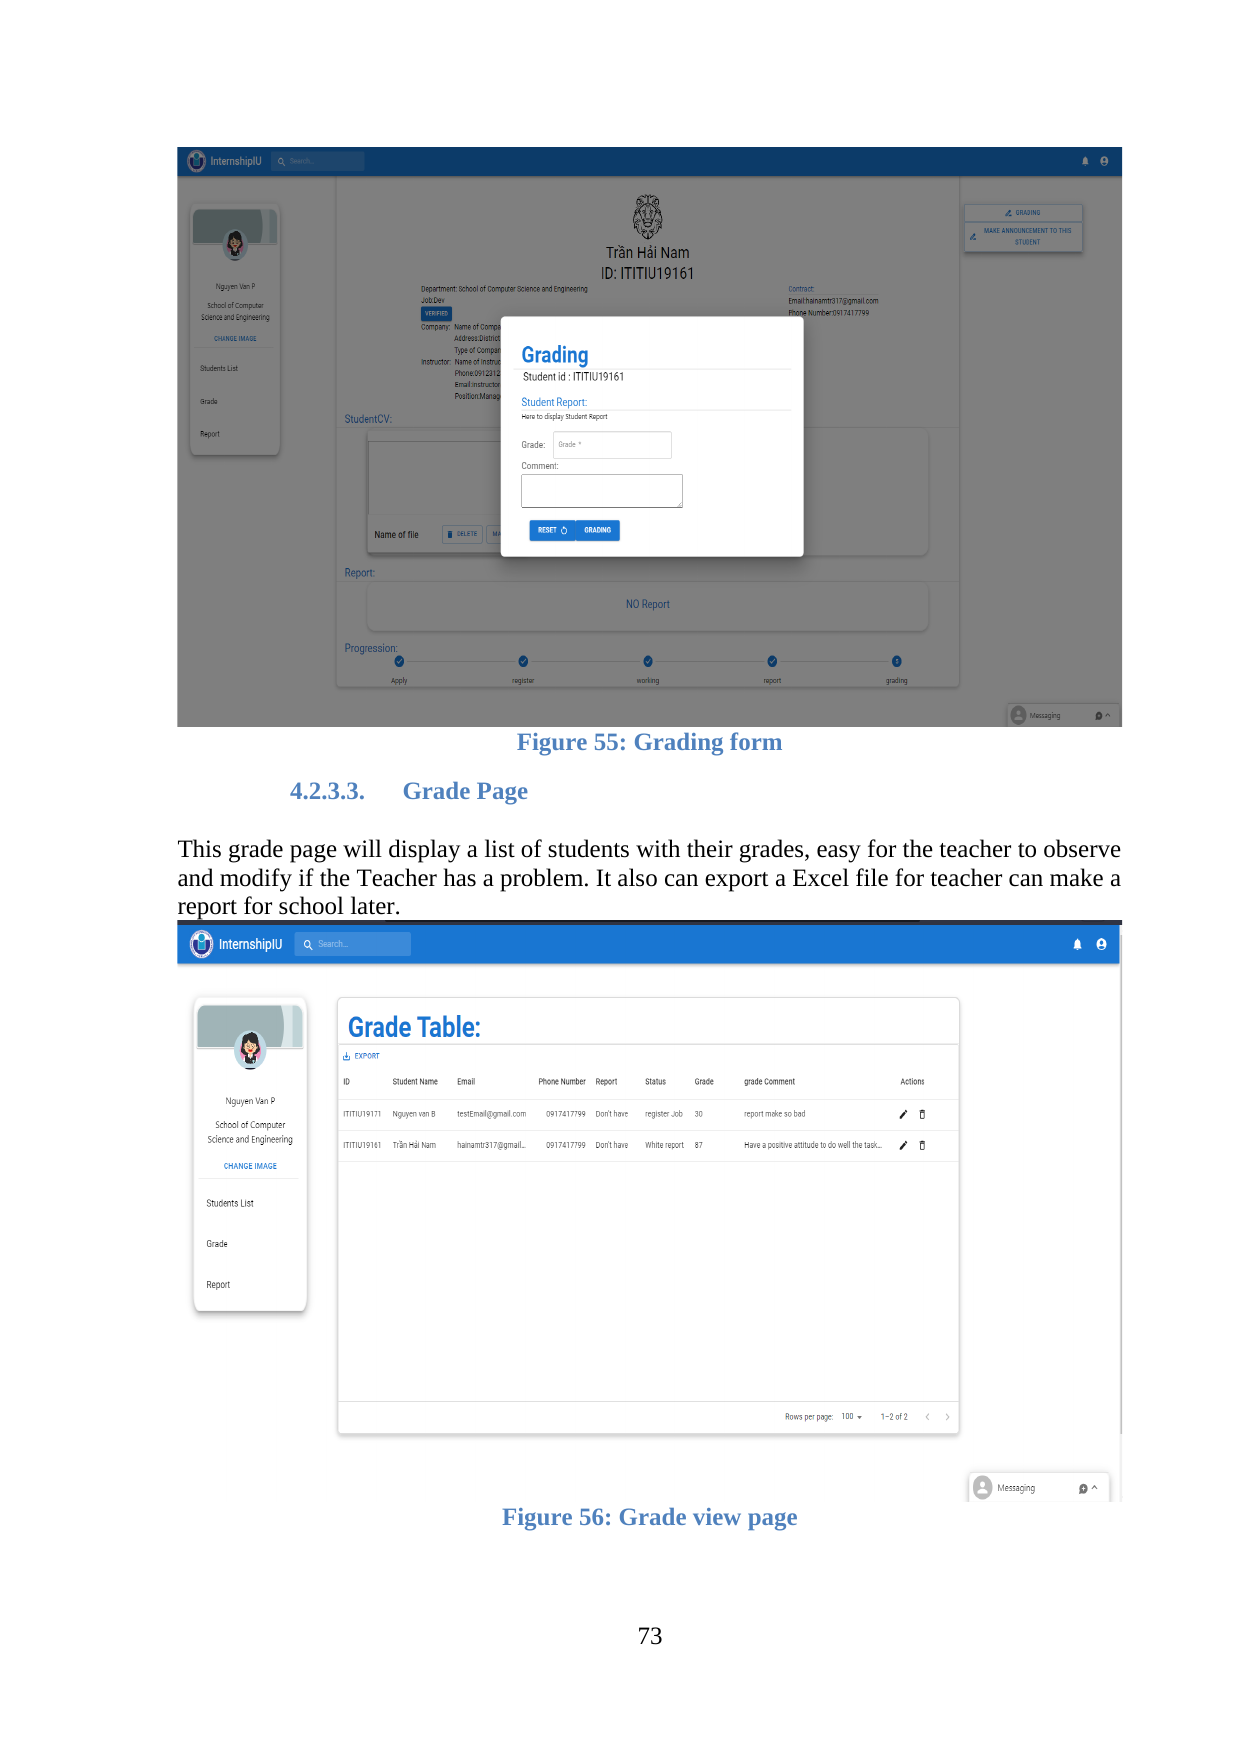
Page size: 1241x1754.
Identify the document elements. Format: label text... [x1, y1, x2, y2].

subtitle Grade Page [290, 776, 1122, 805]
text Figure 56: Grade view page [177, 1502, 1122, 1531]
picture [177, 147, 1123, 727]
picture [177, 920, 1123, 1502]
text This grade page will display a list of students with their grades, easy for the teacher to observe and modify if the Teacher has a problem. It also can export a Excel file for teacher can make a report for school later. [177, 834, 1122, 920]
text Figure 55: Grading form [177, 727, 1122, 756]
